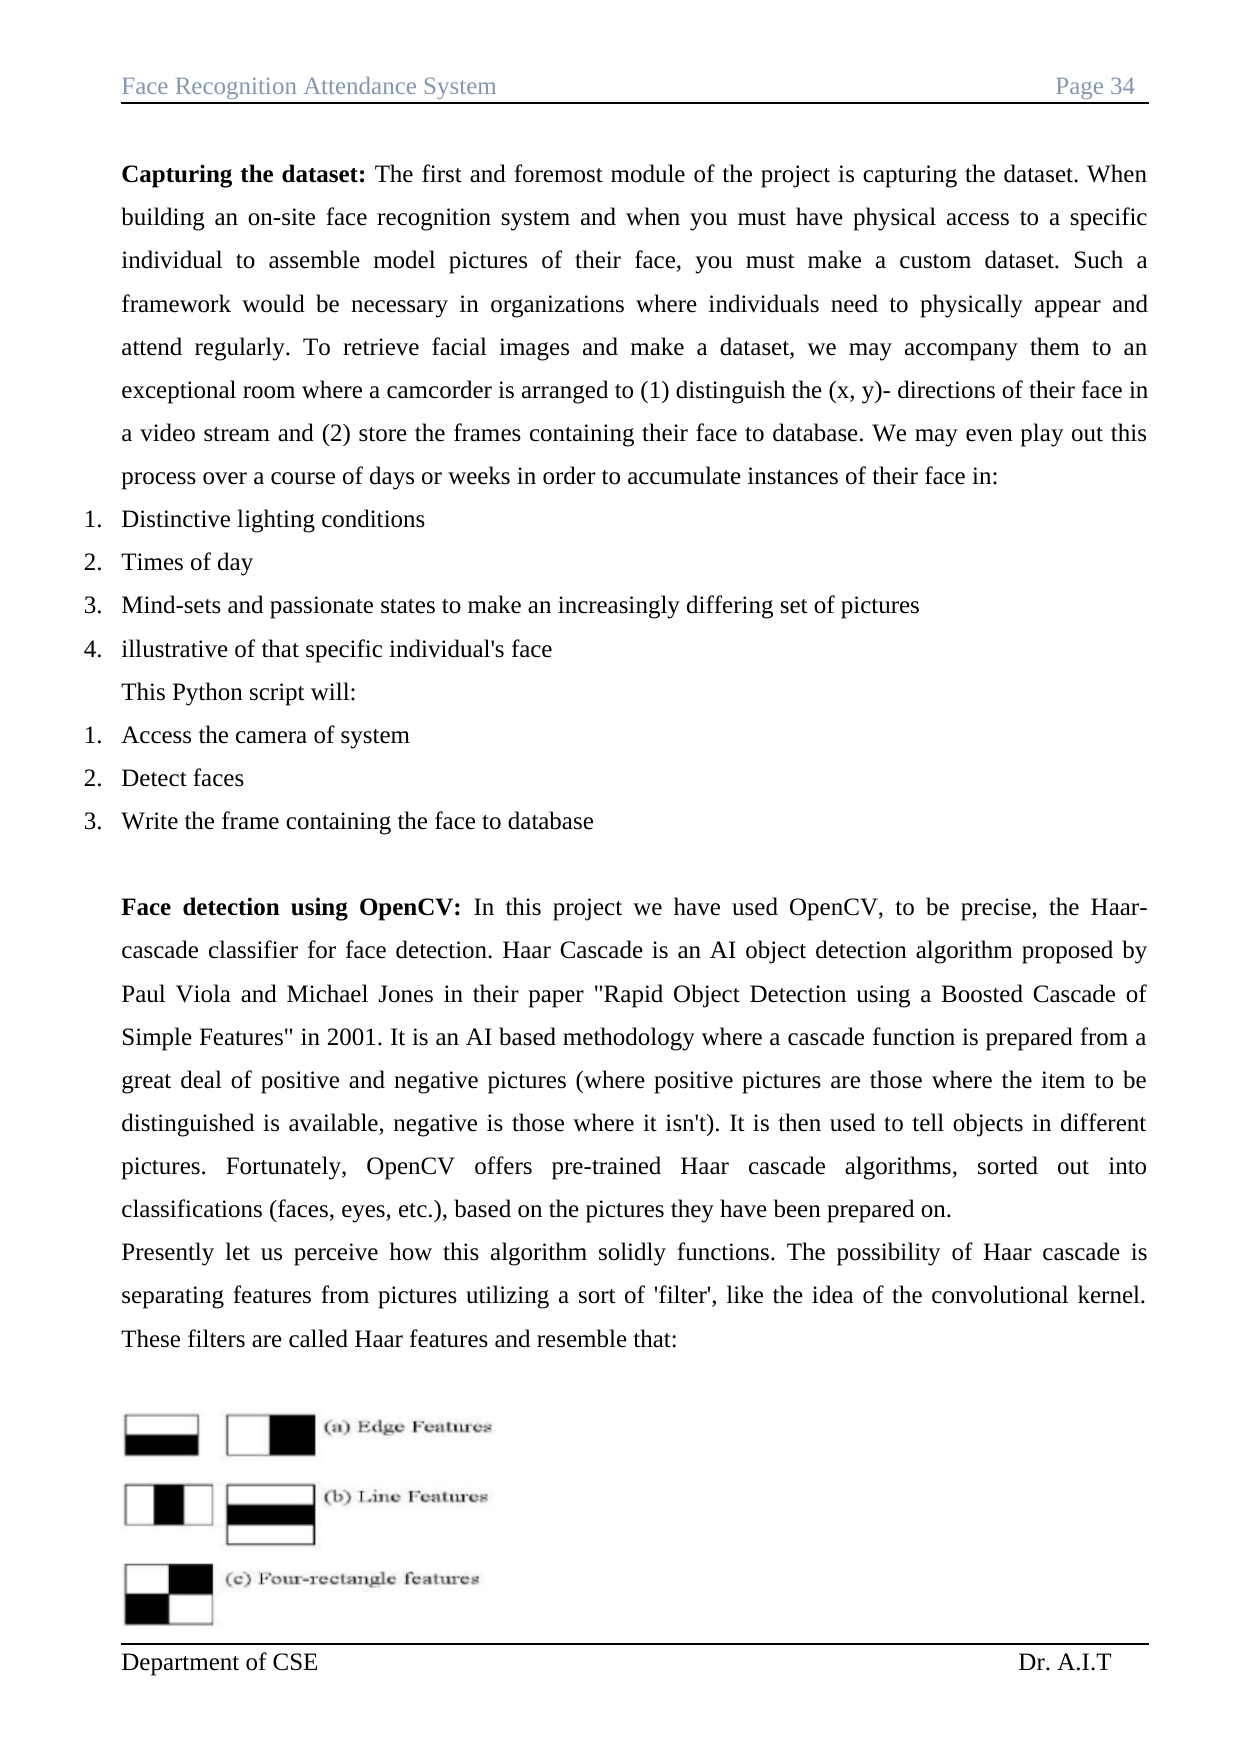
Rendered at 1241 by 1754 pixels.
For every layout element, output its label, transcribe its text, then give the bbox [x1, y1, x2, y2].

picture [121, 1410, 497, 1629]
list illustrative of that specific individual's face [84, 634, 1149, 662]
text Face detection using OpenCV: In this project we have used OpenCV, to be precise, the Haar-cascade classifier for face detection. Haar Cascade is an AI object detection algorithm proposed by Paul Viola and Michael Jones in their paper "Rapid Object Detection using a Boosted Cascade of Simple Features" in 2001. It is an AI based methodology where a cascade function is prepared from a great deal of positive and negative pictures (where positive pictures are those where the item to be distinguished is available, negative is those where it isn't). It is then used to tell objects in different pictures. Fortunately, OpenCV offers pre-trained Haar cascade algorithms, sorted out into classifications (faces, eyes, etc.), based on the pictures they have been prepared on. [121, 892, 1149, 1223]
list Mind-sets and passionate states to make an increasingly differing set of pictures [84, 591, 1149, 619]
list Detect faces [84, 763, 1149, 792]
text This Python script will: [121, 677, 1149, 706]
list Times of day [84, 547, 1149, 576]
list Access the camera of system [84, 720, 1149, 749]
text Capturing the dataset: The first and foremost module of the project is capturing the dataset. When building an on-site face recognition system and when you must have physical access to a specific individual to assemble model pictures of their face, you must make a custom dataset. Such a framework would be necessary in organizations where individuals need to physically appear and attend regularly. To retrieve facial images and make a dataset, we may accompany them to an exceptional room where a camcorder is arranged to (1) distinguish the (x, y)- directions of their face in a video stream and (2) store the frames containing their face to database. We may even play out this process over a course of days or weeks in order to accumulate instances of their face in: [121, 159, 1149, 490]
text Presently let us perceive how this algorithm solidly functions. The possibility of Haar cascade is separating features from pictures utilizing a sort of 'filter', like the idea of the convolutional kernel. These filters are called Haar features and resemble that: [121, 1237, 1149, 1352]
list Write the frame containing the face to database [84, 806, 1149, 835]
list Distinctive lighting conditions [84, 504, 1149, 533]
